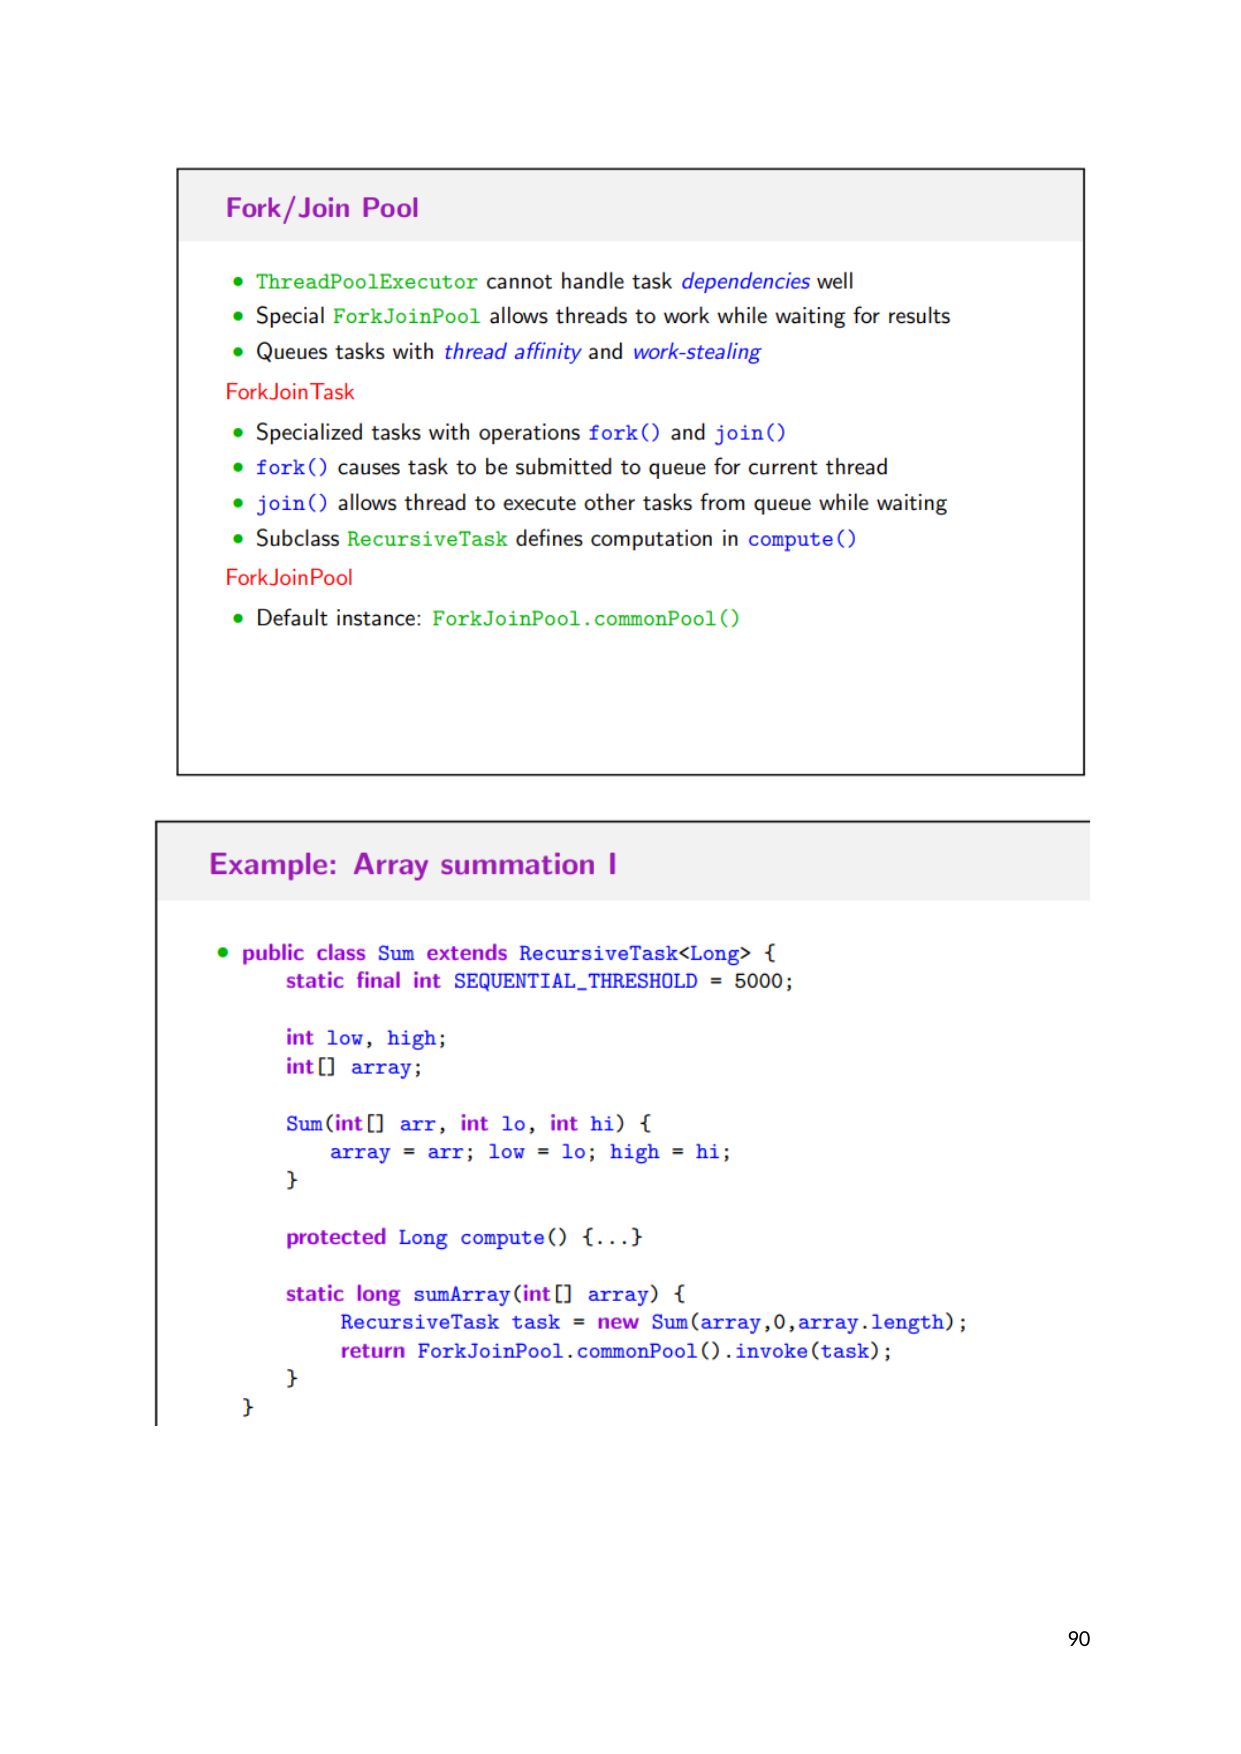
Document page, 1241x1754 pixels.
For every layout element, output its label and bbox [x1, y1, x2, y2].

picture [150, 150, 1091, 795]
picture [150, 796, 1091, 1426]
